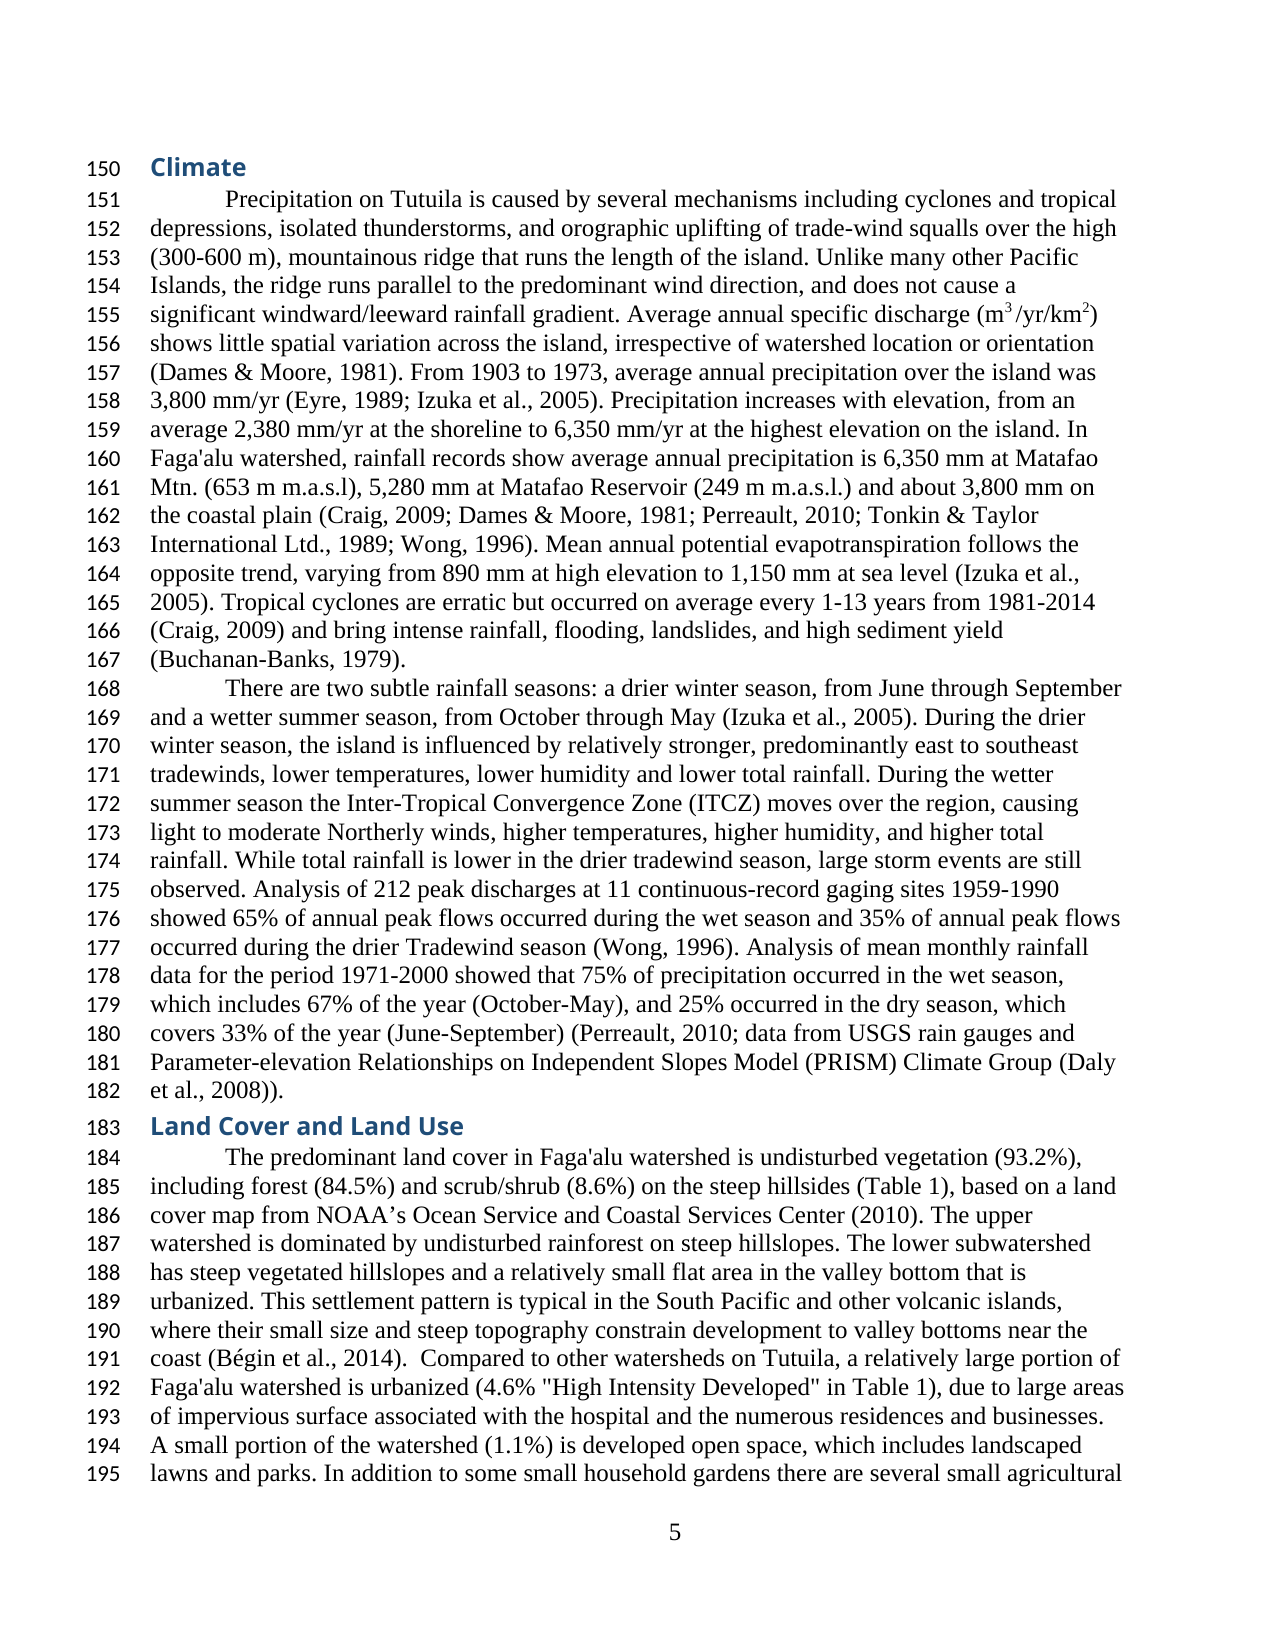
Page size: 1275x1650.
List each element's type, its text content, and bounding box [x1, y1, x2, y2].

subtitle Land Cover and Land Use [150, 1108, 1125, 1142]
subtitle Climate [150, 150, 1125, 184]
text Precipitation on Tutuila is caused by several mechanisms including cyclones and tropical depressions, isolated thunderstorms, and orographic uplifting of trade-wind squalls over the high (300-600 m), mountainous ridge that runs the length of the island. Unlike many other Pacific Islands, the ridge runs parallel to the predominant wind direction, and does not cause a significant windward/leeward rainfall gradient. Average annual specific discharge (m3 /yr/km2) shows little spatial variation across the island, irrespective of watershed location or orientation (Dames & Moore, 1981). From 1903 to 1973, average annual precipitation over the island was 3,800 mm/yr (Eyre, 1989; Izuka et al., 2005). Precipitation increases with elevation, from an average 2,380 mm/yr at the shoreline to 6,350 mm/yr at the highest elevation on the island. In Faga'alu watershed, rainfall records show average annual precipitation is 6,350 mm at Matafao Mtn. (653 m m.a.s.l), 5,280 mm at Matafao Reservoir (249 m m.a.s.l.) and about 3,800 mm on the coastal plain (Craig, 2009; Dames & Moore, 1981; Perreault, 2010; Tonkin & Taylor International Ltd., 1989; Wong, 1996). Mean annual potential evapotranspiration follows the opposite trend, varying from 890 mm at high elevation to 1,150 mm at sea level (Izuka et al., 2005). Tropical cyclones are erratic but occurred on average every 1-13 years from 1981-2014 (Craig, 2009) and bring intense rainfall, flooding, landslides, and high sediment yield (Buchanan-Banks, 1979). [150, 184, 1125, 673]
text There are two subtle rainfall seasons: a drier winter season, from June through September and a wetter summer season, from October through May (Izuka et al., 2005). During the drier winter season, the island is influenced by relatively stronger, predominantly east to southeast tradewinds, lower temperatures, lower humidity and lower total rainfall. During the wetter summer season the Inter-Tropical Convergence Zone (ITCZ) moves over the region, causing light to moderate Northerly winds, higher temperatures, higher humidity, and higher total rainfall. While total rainfall is lower in the drier tradewind season, large storm events are still observed. Analysis of 212 peak discharges at 11 continuous-record gaging sites 1959-1990 showed 65% of annual peak flows occurred during the wet season and 35% of annual peak flows occurred during the drier Tradewind season (Wong, 1996). Analysis of mean monthly rainfall data for the period 1971-2000 showed that 75% of precipitation occurred in the wet season, which includes 67% of the year (October-May), and 25% occurred in the dry season, which covers 33% of the year (June-September) (Perreault, 2010; data from USGS rain gauges and Parameter-elevation Relationships on Independent Slopes Model (PRISM) Climate Group (Daly et al., 2008)). [150, 673, 1125, 1104]
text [150, 1142, 1125, 1487]
